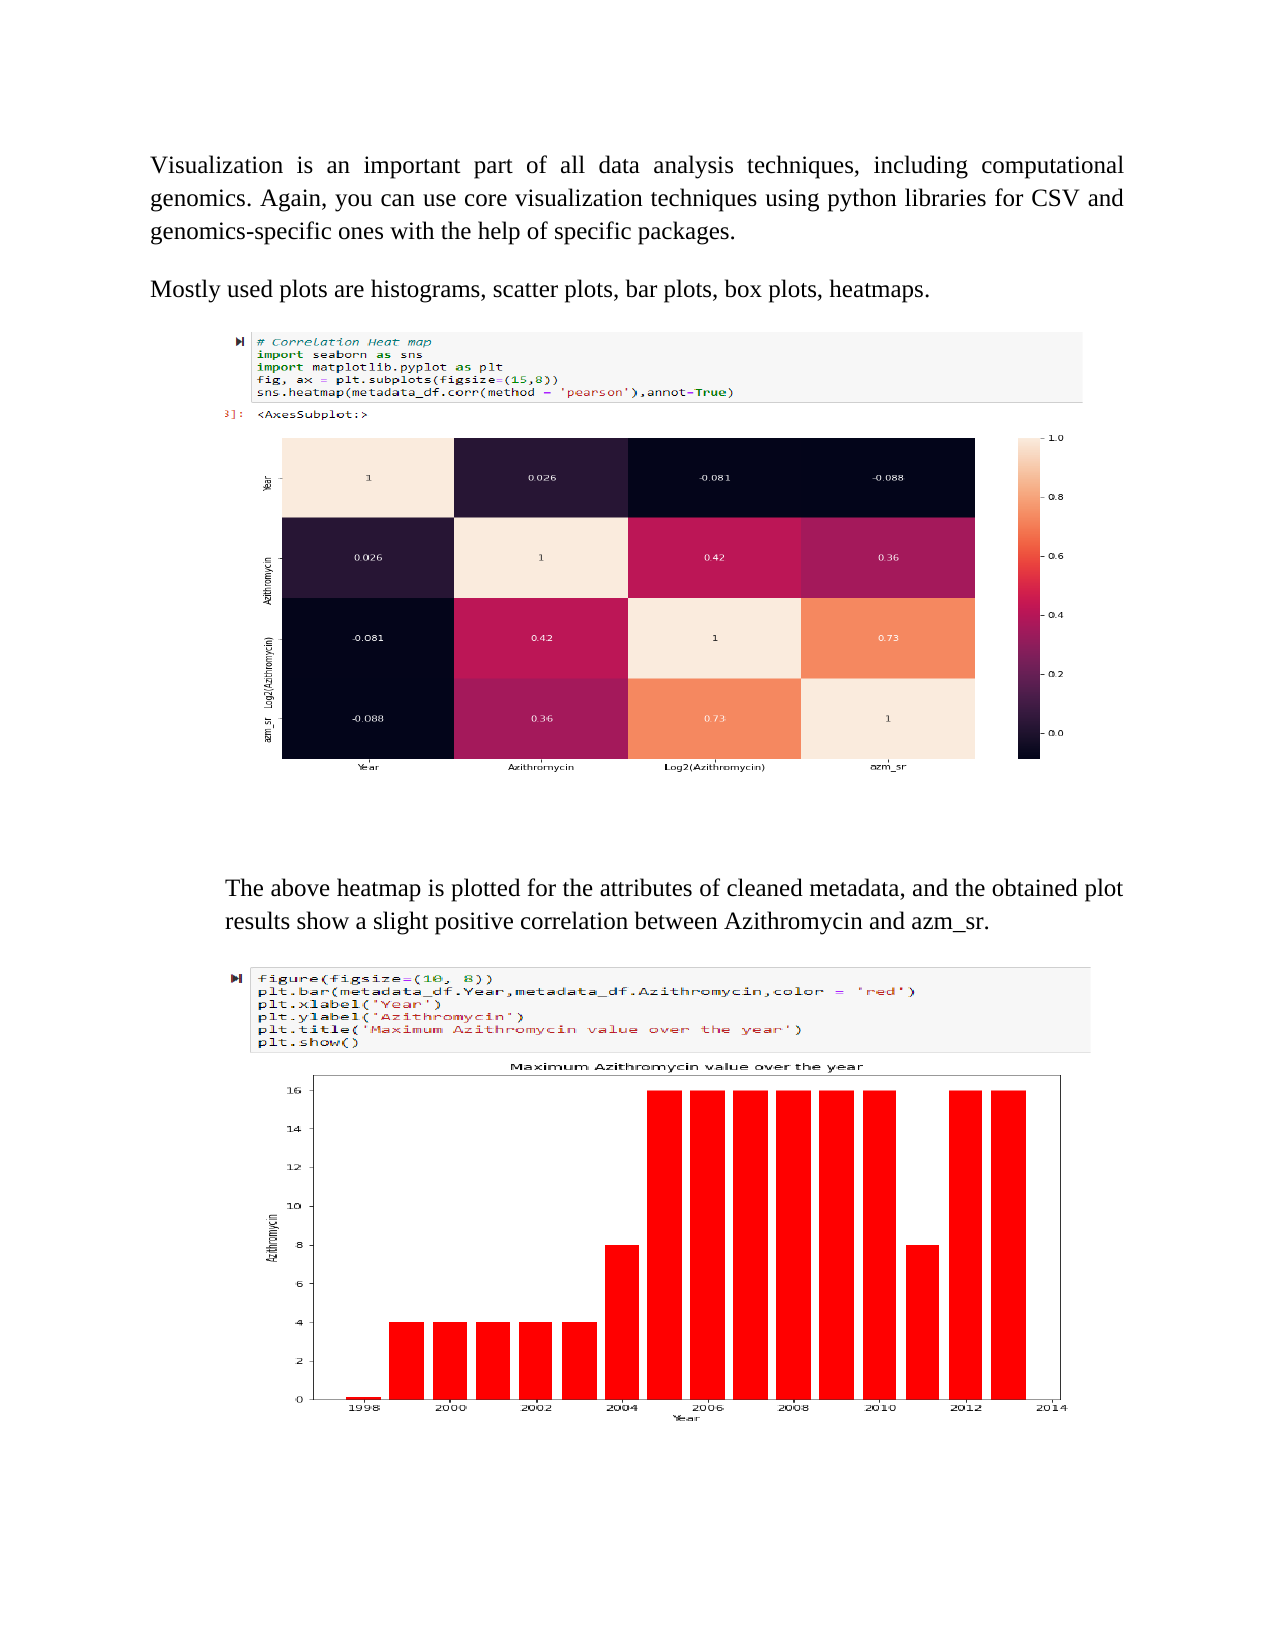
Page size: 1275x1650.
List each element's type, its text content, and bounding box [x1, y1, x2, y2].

picture [225, 964, 1091, 1423]
text Mostly used plots are histograms, scatter plots, bar plots, box plots, heatmaps. [150, 274, 1125, 303]
picture [225, 332, 1083, 775]
text The above heatmap is plotted for the attributes of cleaned metadata, and the obtained plot results show a slight positive correlation between Azithromycin and azm_sr. [225, 873, 1125, 935]
text Visualization is an important part of all data analysis techniques, including computational genomics. Again, you can use core visualization techniques using python libraries for CSV and genomics-specific ones with the help of specific packages. [150, 150, 1125, 245]
